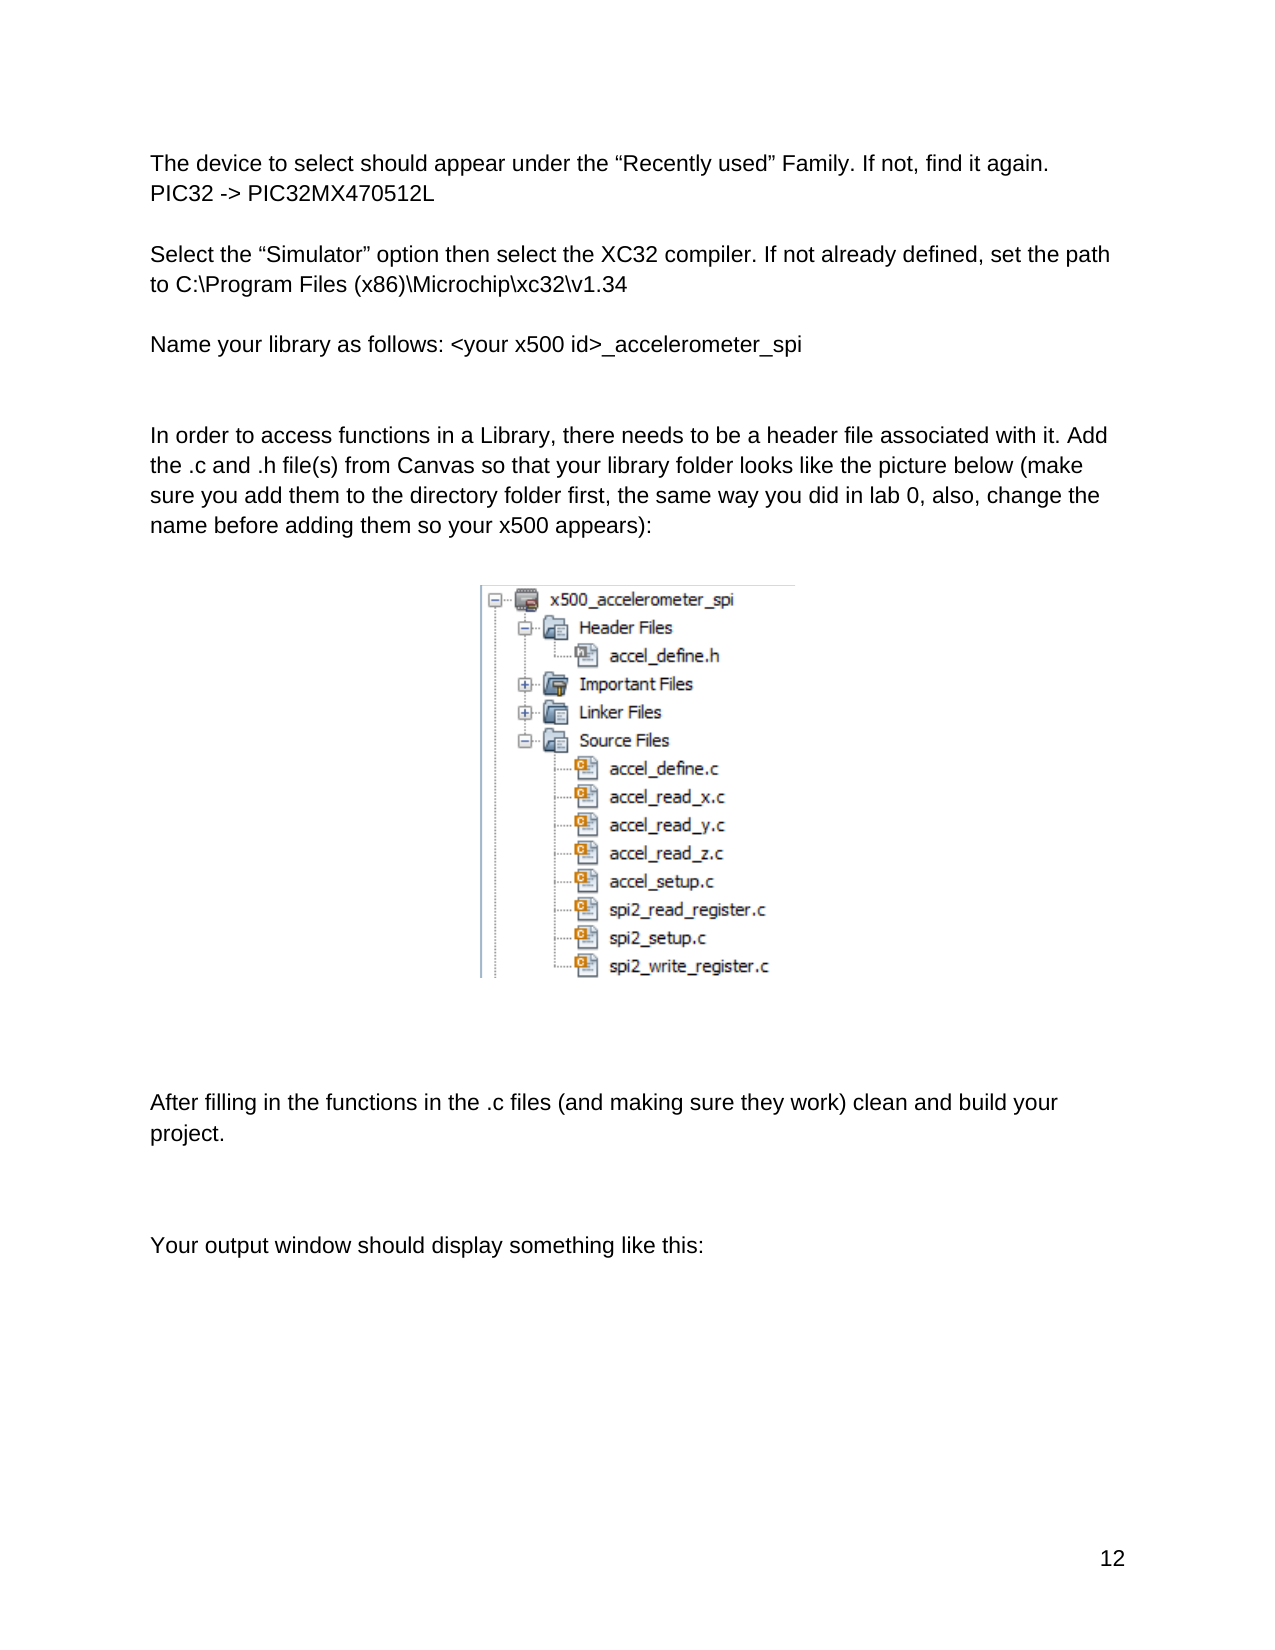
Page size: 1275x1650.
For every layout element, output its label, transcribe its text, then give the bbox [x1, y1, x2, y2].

text Name your library as follows: <your x500 id>_accelerometer_spi [150, 331, 1125, 358]
text The device to select should appear under the “Recently used” Family. If not, find it again. [150, 150, 1125, 176]
picture [479, 585, 796, 978]
text PIC32 -> PIC32MX470512L [150, 180, 1125, 207]
text Select the “Simulator” option then select the XC32 compiler. If not already defined, set the path to C:\Program Files (x86)\Microchip\xc32\v1.34 [150, 241, 1125, 297]
text Your output window should display something like this: [150, 1232, 1125, 1258]
text In order to access functions in a Library, there needs to be a header file associated with it. Add the .c and .h file(s) from Canvas so that your library folder looks like the picture below (make sure you add them to the directory folder first, the same way you did in lab 0, also, change the name before adding them so your x500 appears): [150, 422, 1125, 539]
text After filling in the functions in the .c files (and making sure they work) clean and build your project. [150, 1089, 1125, 1146]
